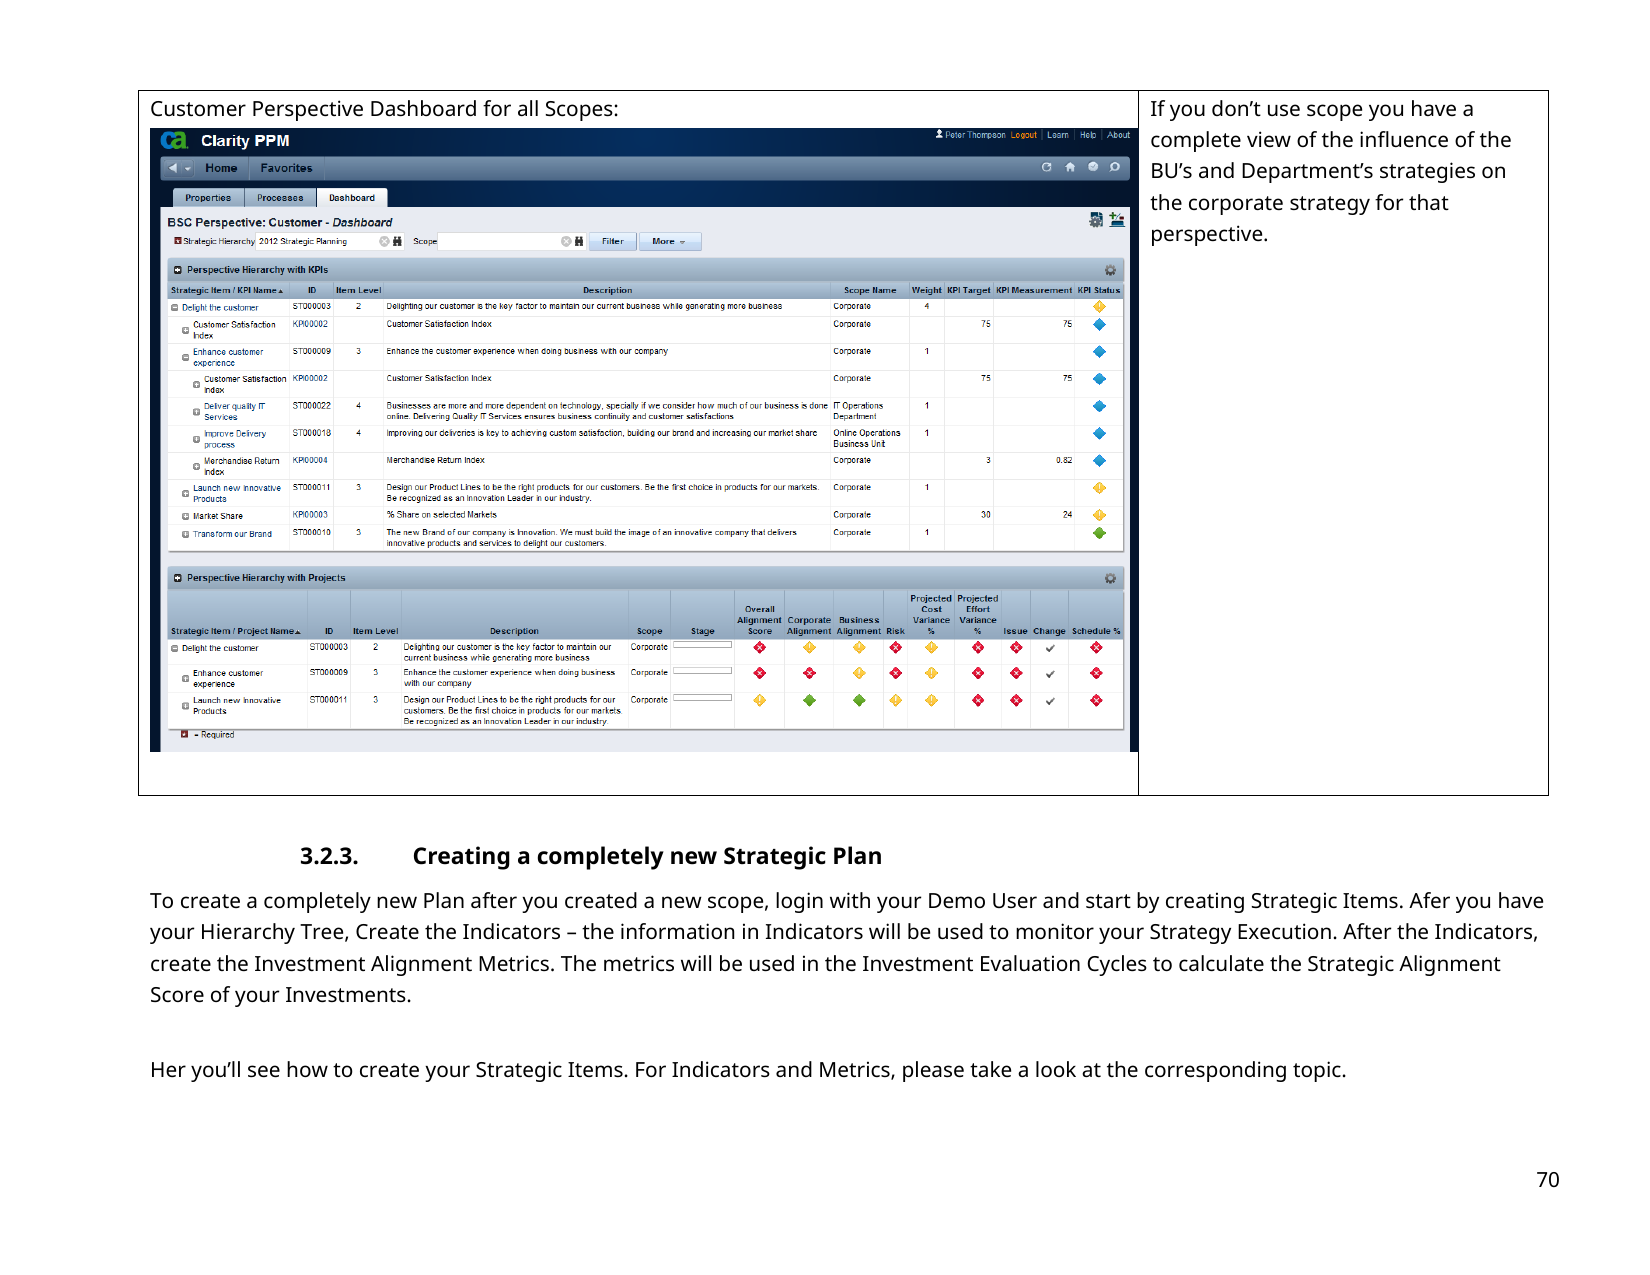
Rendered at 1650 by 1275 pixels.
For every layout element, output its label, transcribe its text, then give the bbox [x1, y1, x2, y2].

table_header Customer Perspective Dashboard for all Scopes: [139, 91, 1138, 795]
text Her you’ll see how to create your Strategic Items. For Indicators and Metrics, please take a look at the corresponding topic. [150, 1052, 1560, 1083]
table_header If you don’t use scope you have a complete view of the influence of the BU’s and Department’s strategies on the corporate strategy for that perspective. [1139, 91, 1548, 795]
text To create a completely new Plan after you created a new scope, login with your Demo User and start by creating Strategic Items. Afer you have your Hierarchy Tree, Create the Indicators – the information in Indicators will be used to monitor your Strategy Execution. After the Indicators, create the Investment Alignment Metrics. The metrics will be used in the Investment Evaluation Cycles to calculate the Strategic Alignment Score of your Investments. [150, 883, 1560, 1008]
picture [150, 128, 1139, 752]
subtitle Creating a completely new Strategic Plan [300, 840, 1560, 871]
